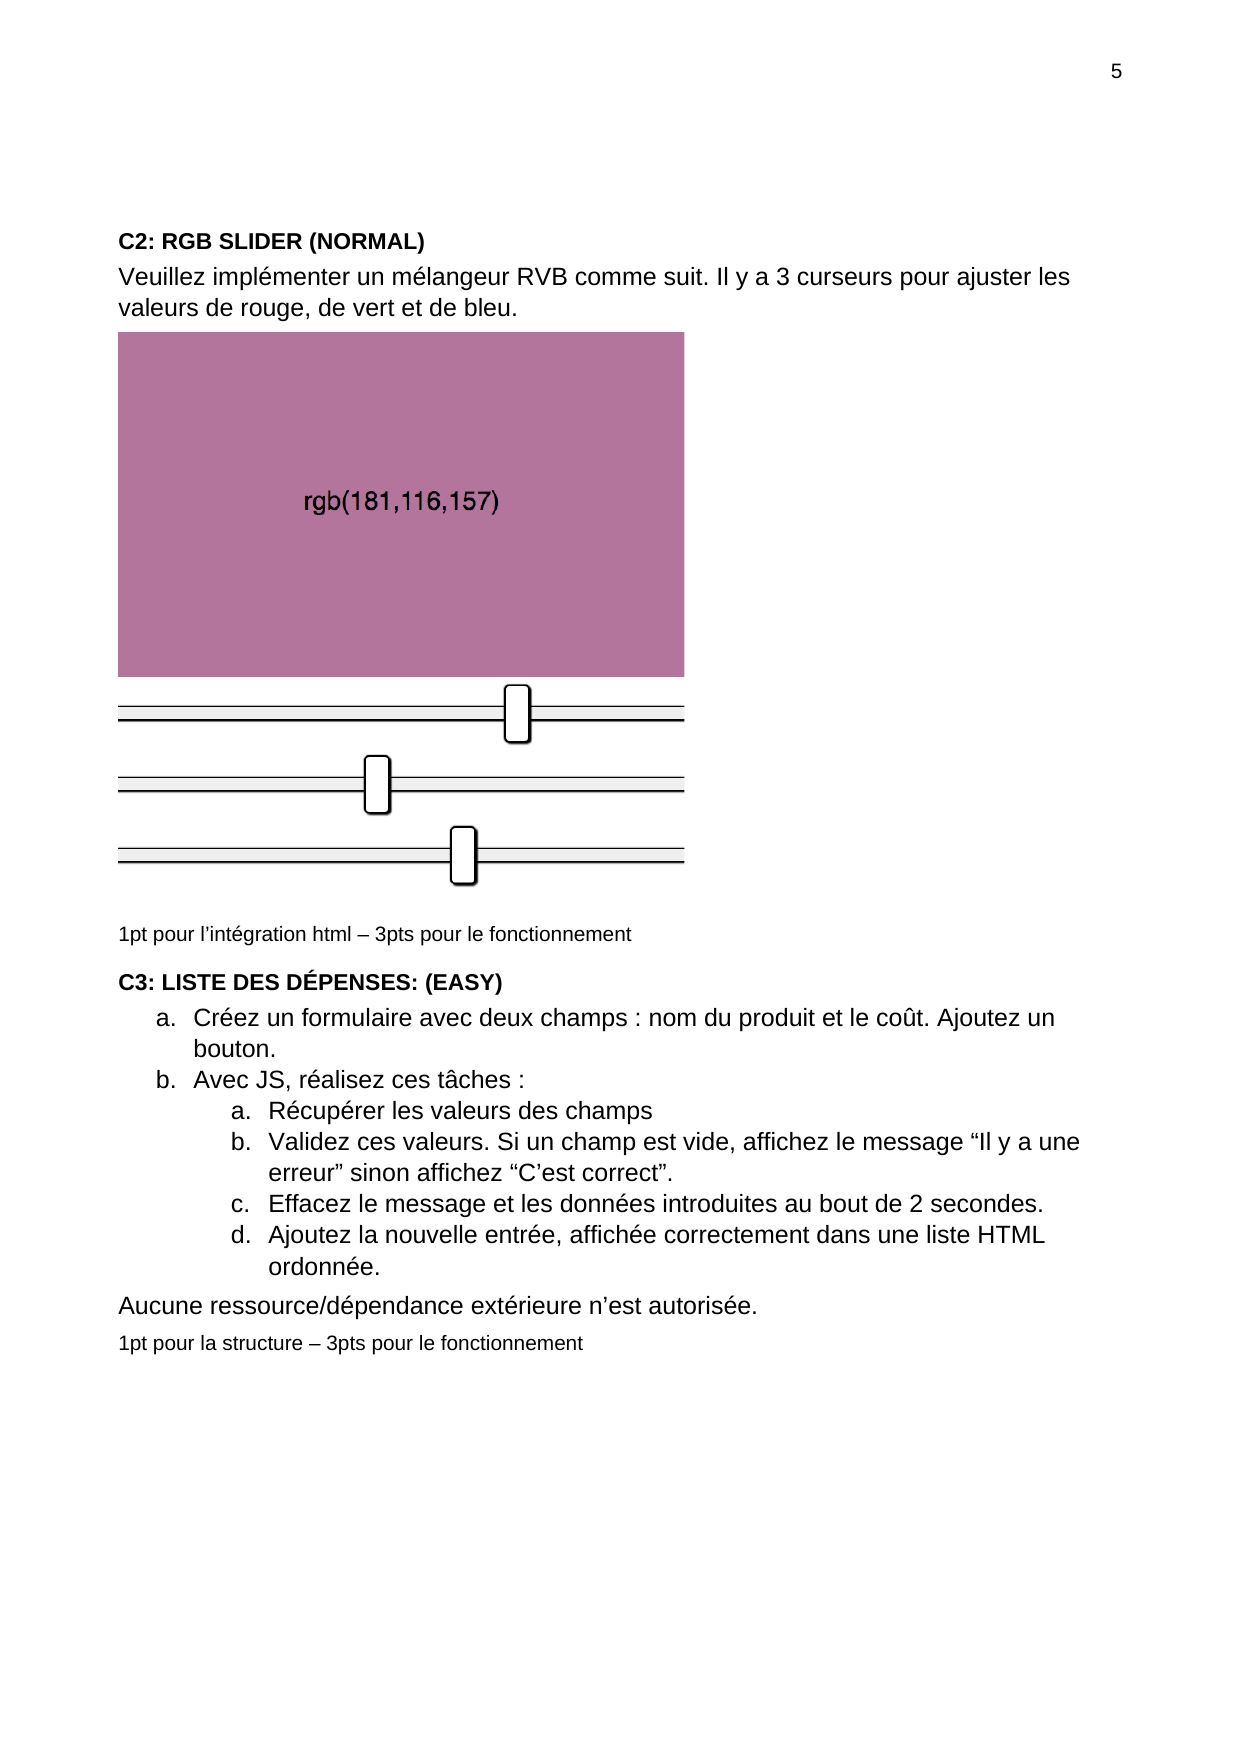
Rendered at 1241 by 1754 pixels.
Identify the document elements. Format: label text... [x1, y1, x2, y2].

text Aucune ressource/dépendance extérieure n’est autorisée. [118, 1291, 1122, 1320]
list Avec JS, réalisez ces tâches : [156, 1065, 1122, 1094]
list Validez ces valeurs. Si un champ est vide, affichez le message “Il y a une erreur” sinon affichez “C’est correct”. [231, 1127, 1122, 1187]
text Veuillez implémenter un mélangeur RVB comme suit. Il y a 3 curseurs pour ajuster les valeurs de rouge, de vert et de bleu. [118, 262, 1122, 322]
subtitle C2: RGB Slider (Normal) [118, 228, 1122, 254]
list Effacez le message et les données introduites au bout de 2 secondes. [231, 1189, 1122, 1218]
text 1pt pour l’intégration html – 3pts pour le fonctionnement [118, 922, 1122, 946]
list Créez un formulaire avec deux champs : nom du produit et le coût. Ajoutez un bouton. [156, 1003, 1122, 1063]
text 1pt pour la structure – 3pts pour le fonctionnement [118, 1330, 1122, 1354]
list Ajoutez la nouvelle entrée, affichée correctement dans une liste HTML ordonnée. [231, 1221, 1122, 1280]
picture [118, 332, 685, 912]
subtitle C3: ListE des dÉpenses: (Easy) [118, 968, 1122, 995]
list Récupérer les valeurs des champs [231, 1096, 1122, 1125]
